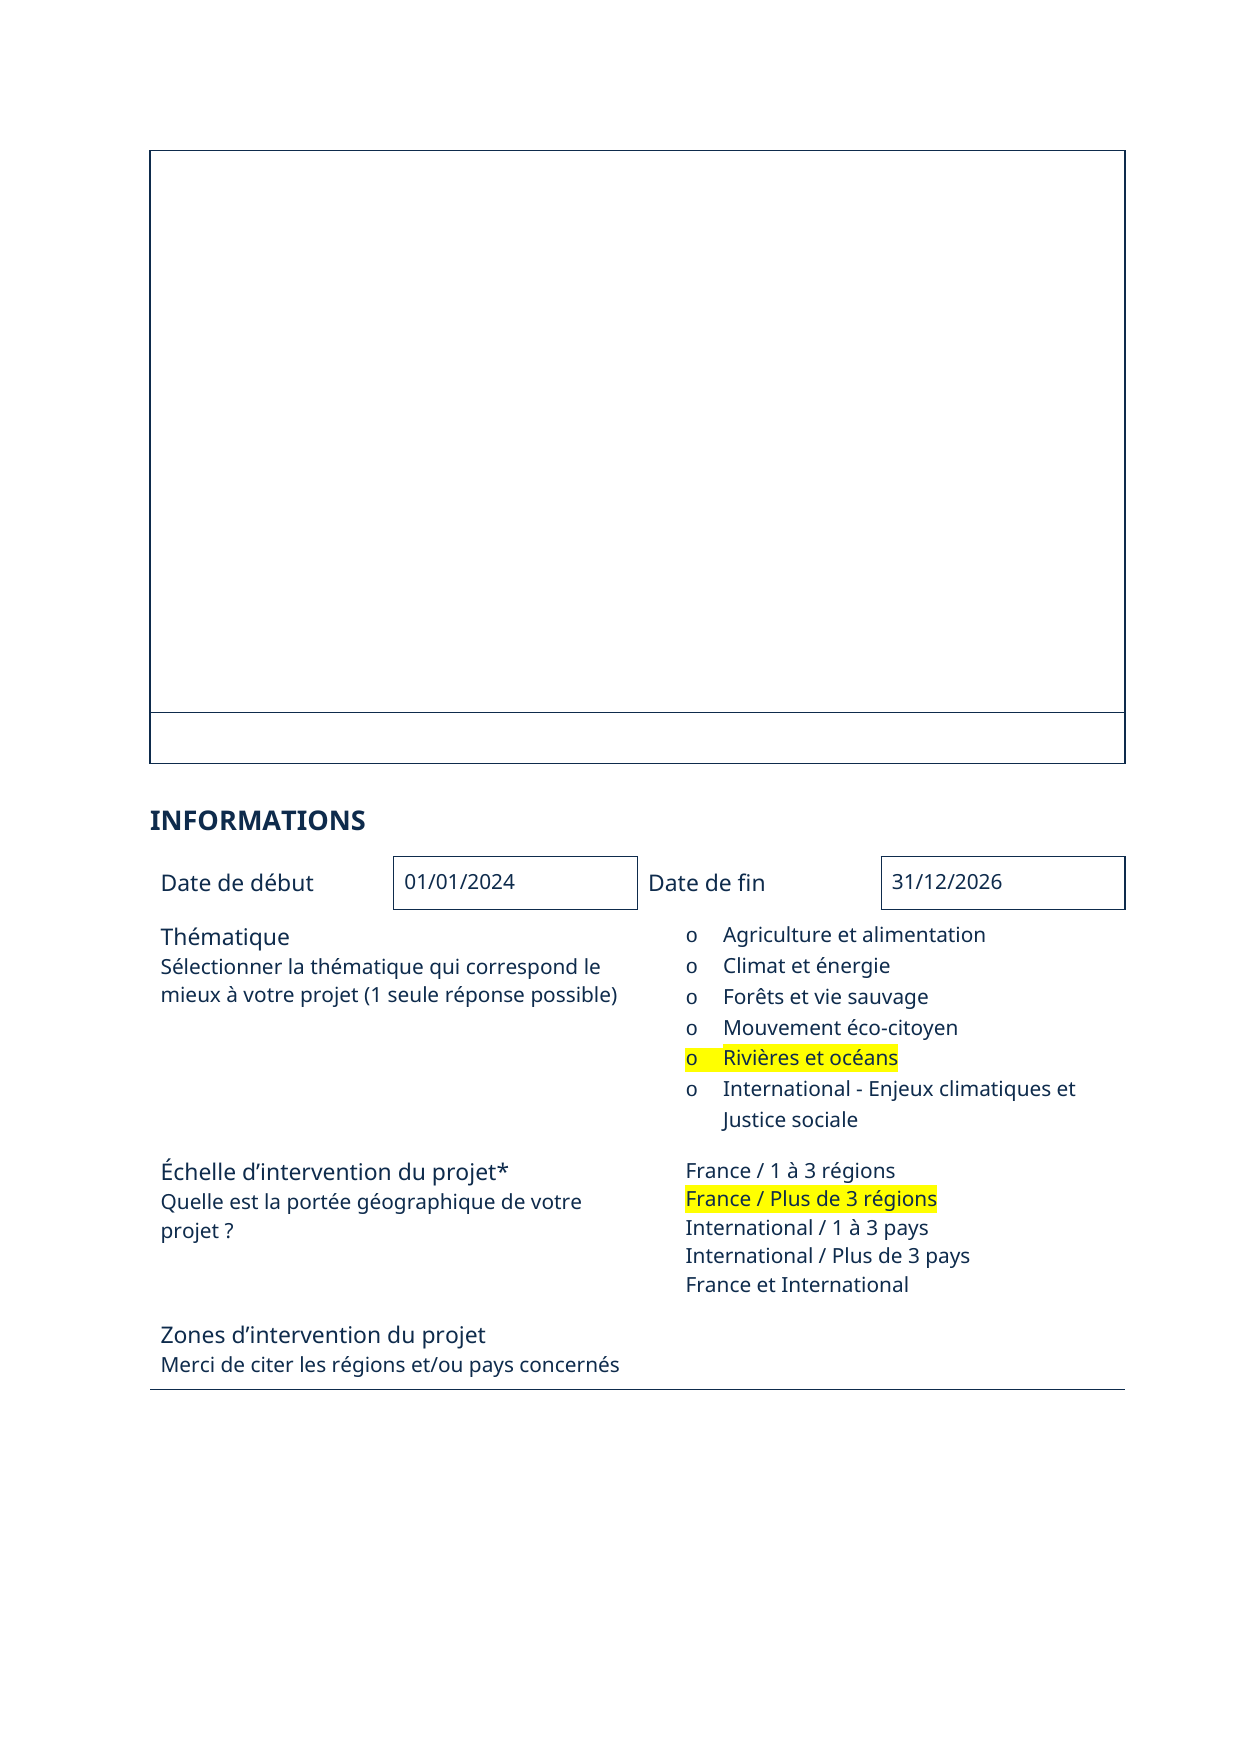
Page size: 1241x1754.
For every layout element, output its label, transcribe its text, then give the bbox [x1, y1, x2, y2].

table_cell Agriculture et alimentation Climat et énergie Forêts et vie sauvage Mouvement éco-citoyen Rivières et océans International - Enjeux climatiques et Justice sociale [638, 909, 1125, 1146]
table_header 01/01/2024 [394, 857, 637, 909]
subtitle INFORMATIONS [150, 801, 1090, 838]
table_cell Échelle d’intervention du projet* Quelle est la portée géographique de votre projet ? [150, 1146, 637, 1309]
table_header 31/12/2026 [882, 857, 1124, 909]
table_header Date de fin [638, 856, 881, 909]
table_cell France / 1 à 3 régions France / Plus de 3 régions International / 1 à 3 pays International / Plus de 3 pays France et International [638, 1146, 1125, 1309]
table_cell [151, 151, 1124, 712]
table_cell Thématique Sélectionner la thématique qui correspond le mieux à votre projet (1 seule réponse possible) [150, 909, 637, 1146]
table_cell Zones d’intervention du projet Merci de citer les régions et/ou pays concernés [150, 1309, 1125, 1389]
table_header Date de début [150, 856, 393, 909]
table_cell [151, 713, 1124, 762]
